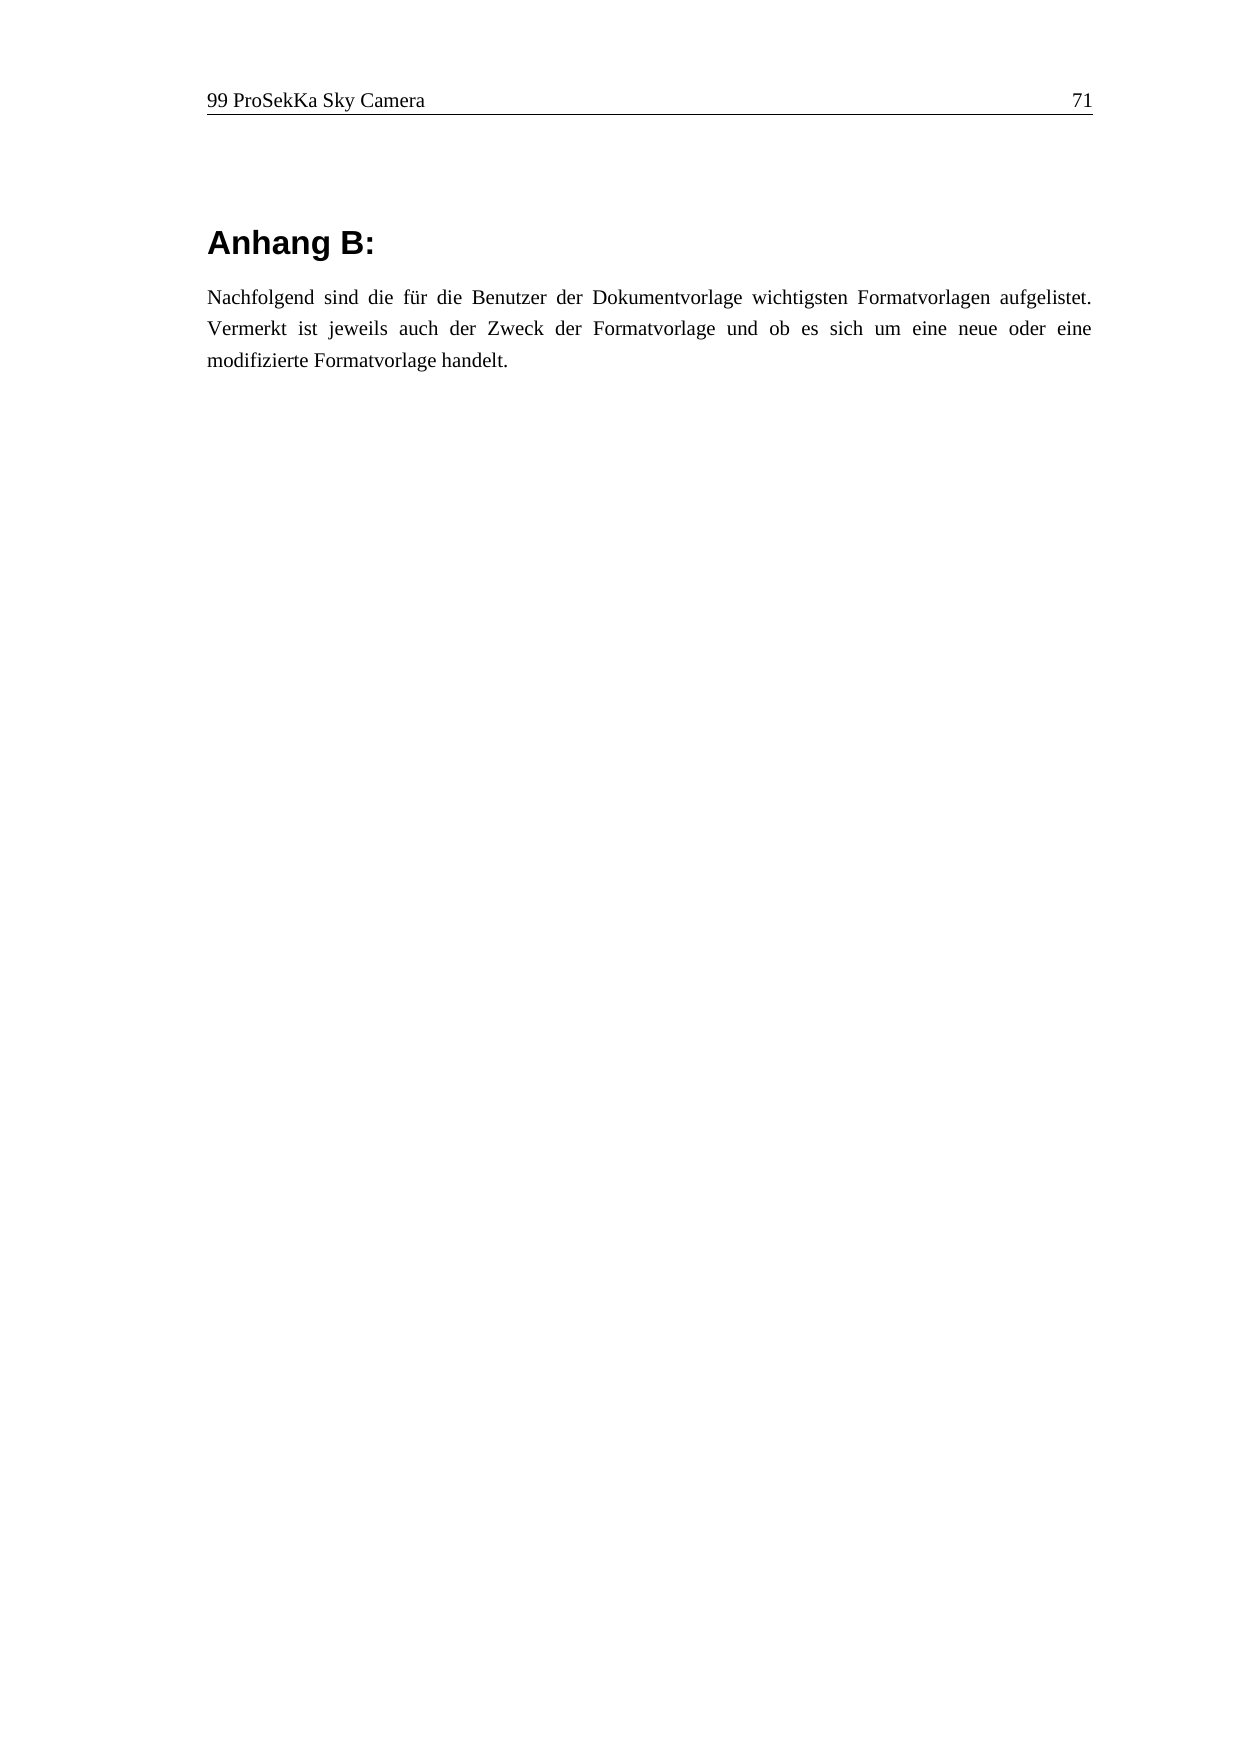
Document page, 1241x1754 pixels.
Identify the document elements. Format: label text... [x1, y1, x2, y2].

text Nachfolgend sind die für die Benutzer der Dokumentvorlage wichtigsten Formatvorlagen aufgelistet. Vermerkt ist jeweils auch der Zweck der Formatvorlage und ob es sich um eine neue oder eine modifizierte Formatvorlage handelt. [207, 285, 1093, 372]
subtitle Anhang B: [207, 223, 1093, 261]
